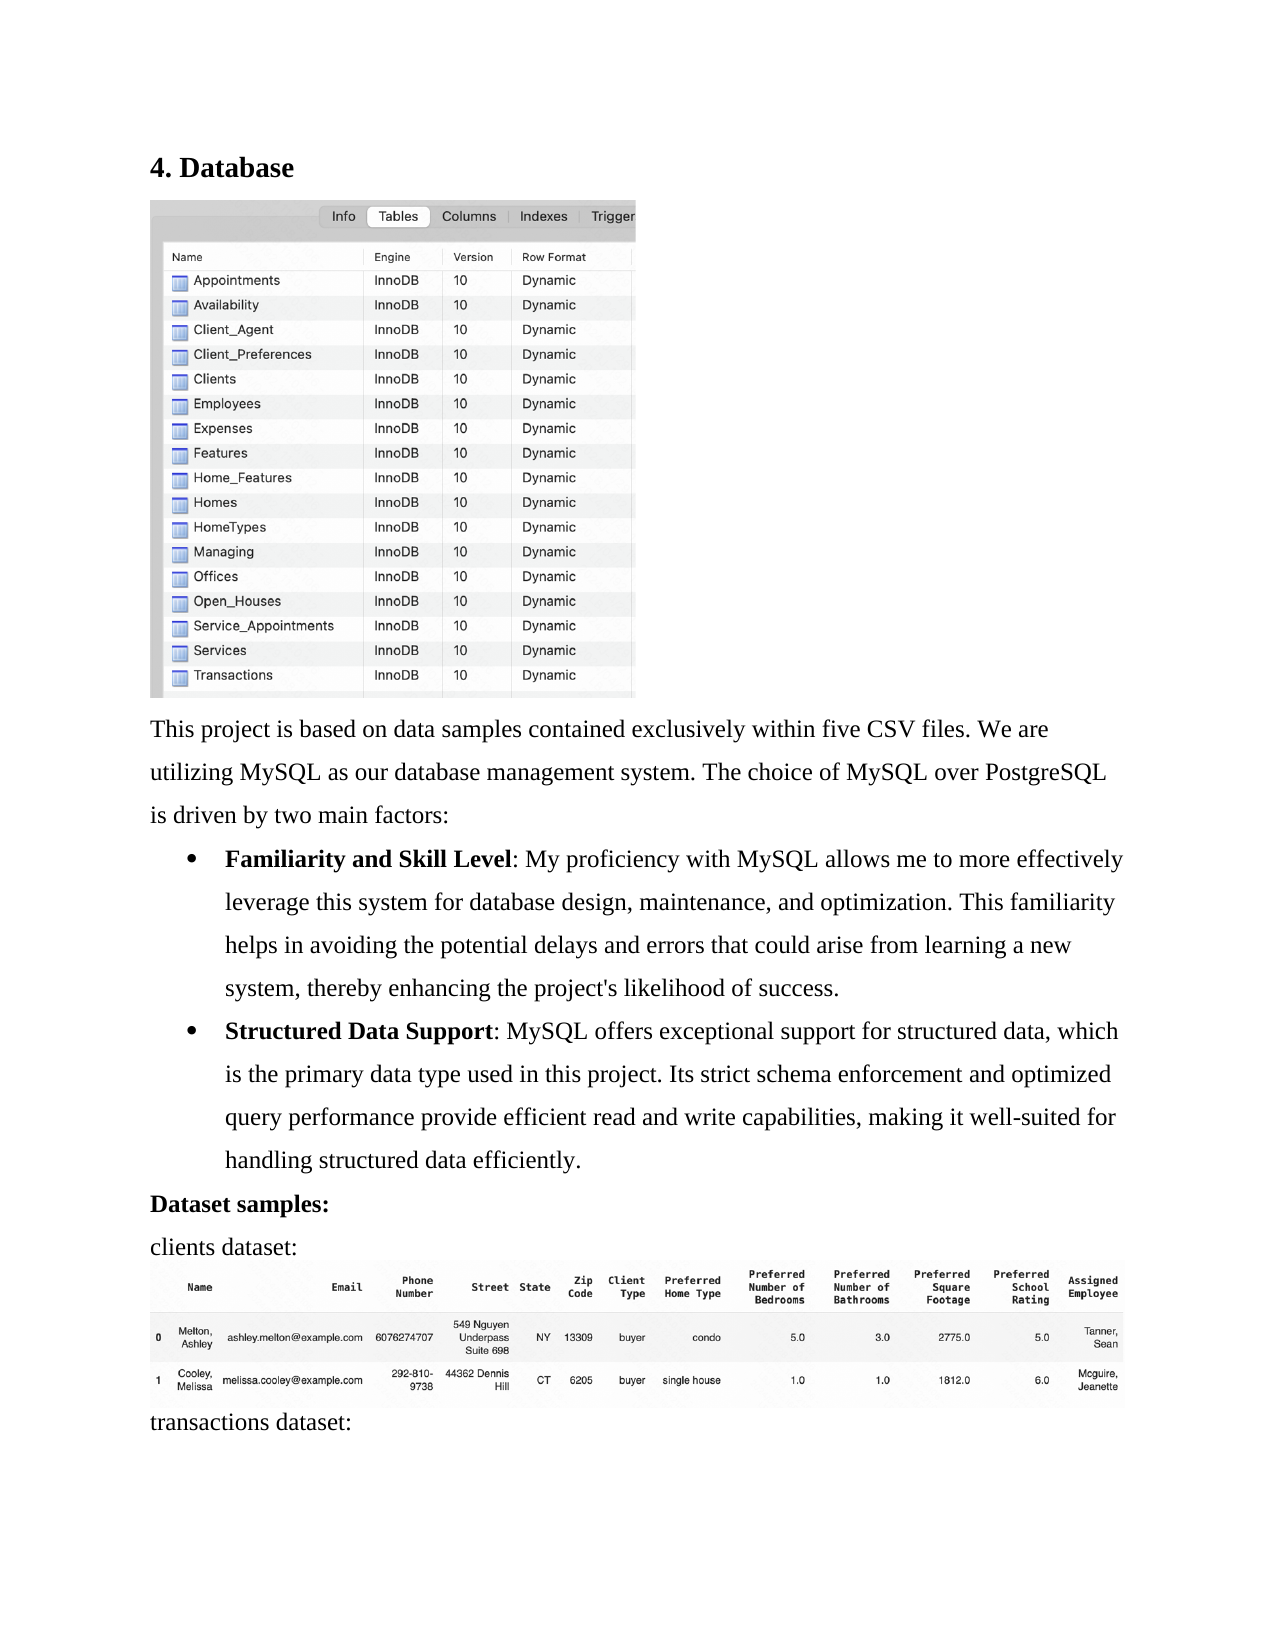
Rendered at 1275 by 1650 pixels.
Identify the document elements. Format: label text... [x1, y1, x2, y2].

text This project is based on data samples contained exclusively within five CSV files. We are utilizing MySQL as our database management system. The choice of MySQL over PostgreSQL is driven by two main factors: [150, 714, 1125, 829]
list Familiarity and Skill Level: My proficiency with MySQL allows me to more effectively leverage this system for database design, maintenance, and optimization. This familiarity helps in avoiding the potential delays and errors that could arise from learning a new system, thereby enhancing the project's likelihood of success. [187, 844, 1125, 1002]
list Structured Data Support: MySQL offers exceptional support for structured data, which is the primary data type used in this project. Its strict schema enforcement and optimized query performance provide efficient read and write capabilities, making it well-suited for handling structured data efficiently. [187, 1016, 1125, 1174]
text 4. Database [150, 150, 1125, 183]
text Dataset samples: [150, 1189, 1125, 1217]
text clients dataset: [150, 1232, 1125, 1260]
picture [150, 1260, 1125, 1408]
text transactions dataset: [150, 1408, 1125, 1436]
picture [150, 200, 636, 698]
